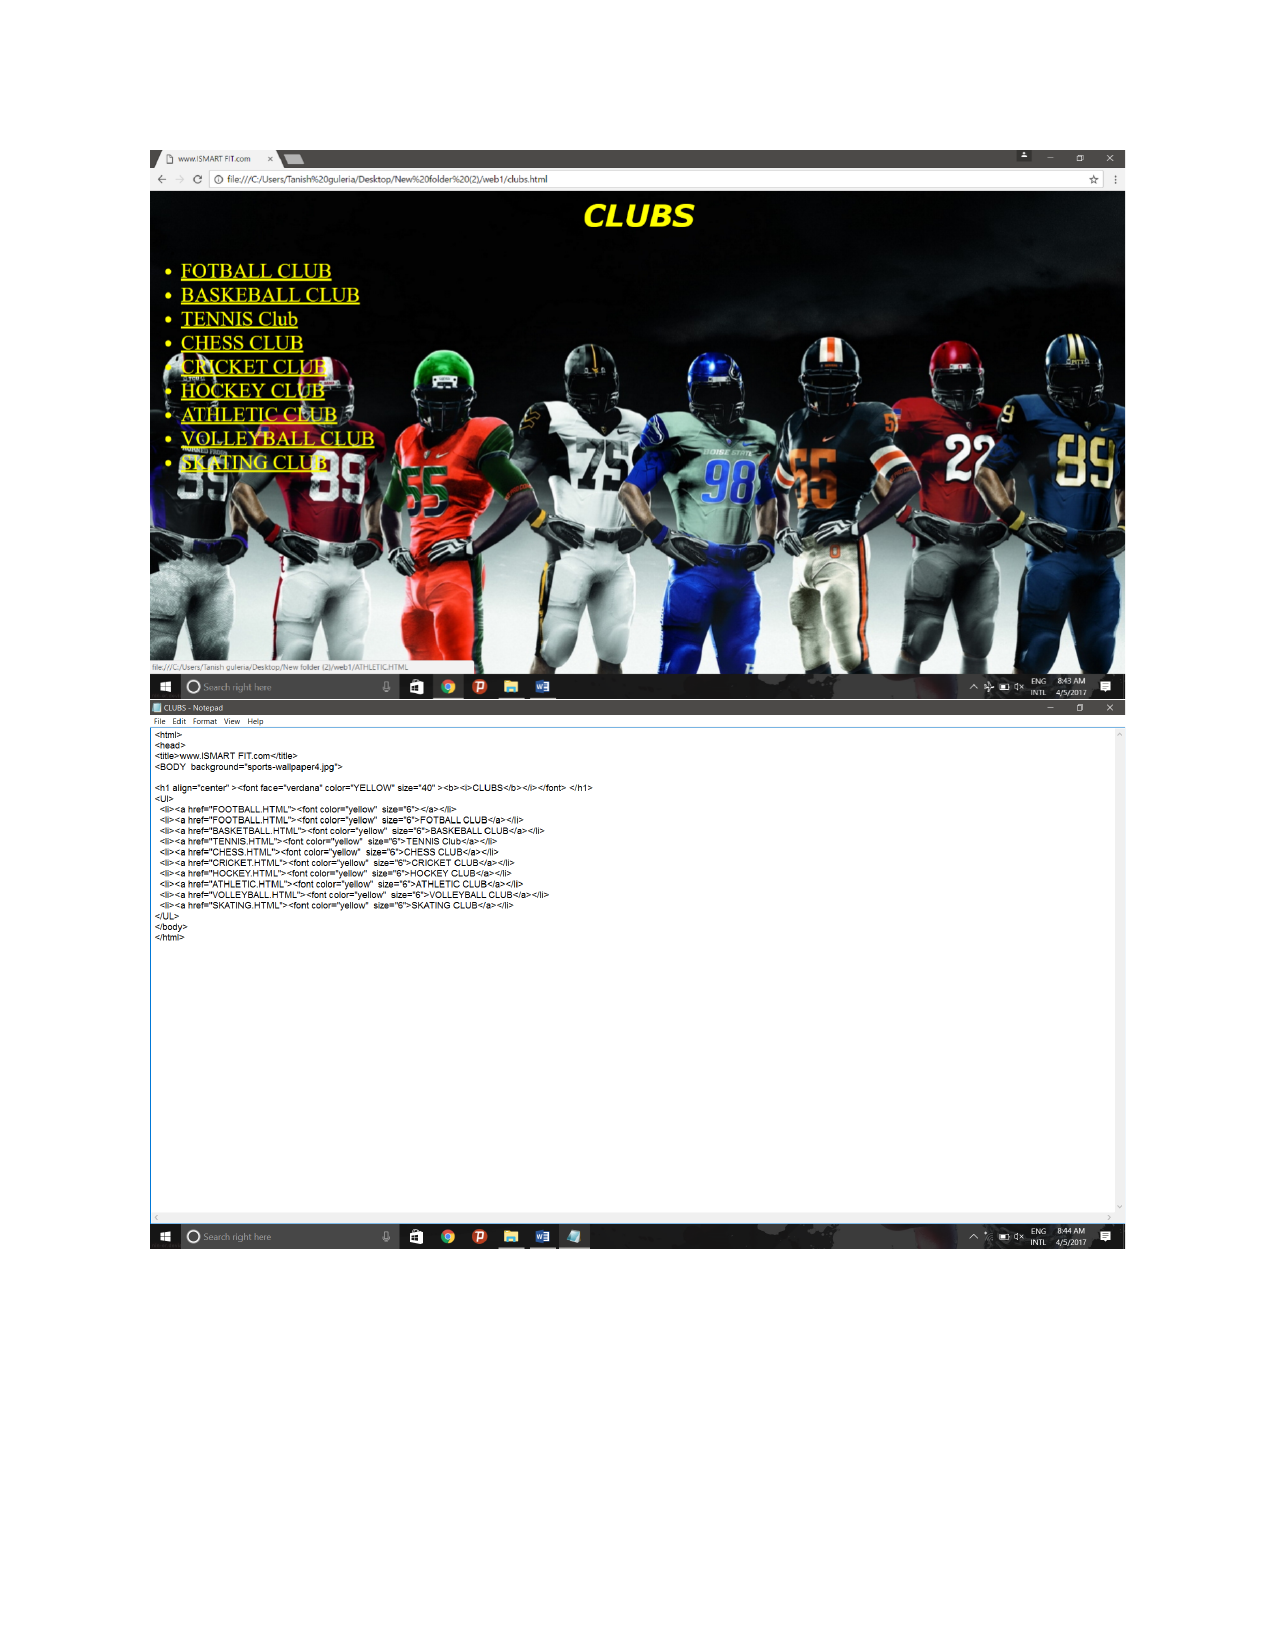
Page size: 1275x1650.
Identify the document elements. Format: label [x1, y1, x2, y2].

picture [150, 150, 1125, 699]
picture [150, 700, 1125, 1249]
